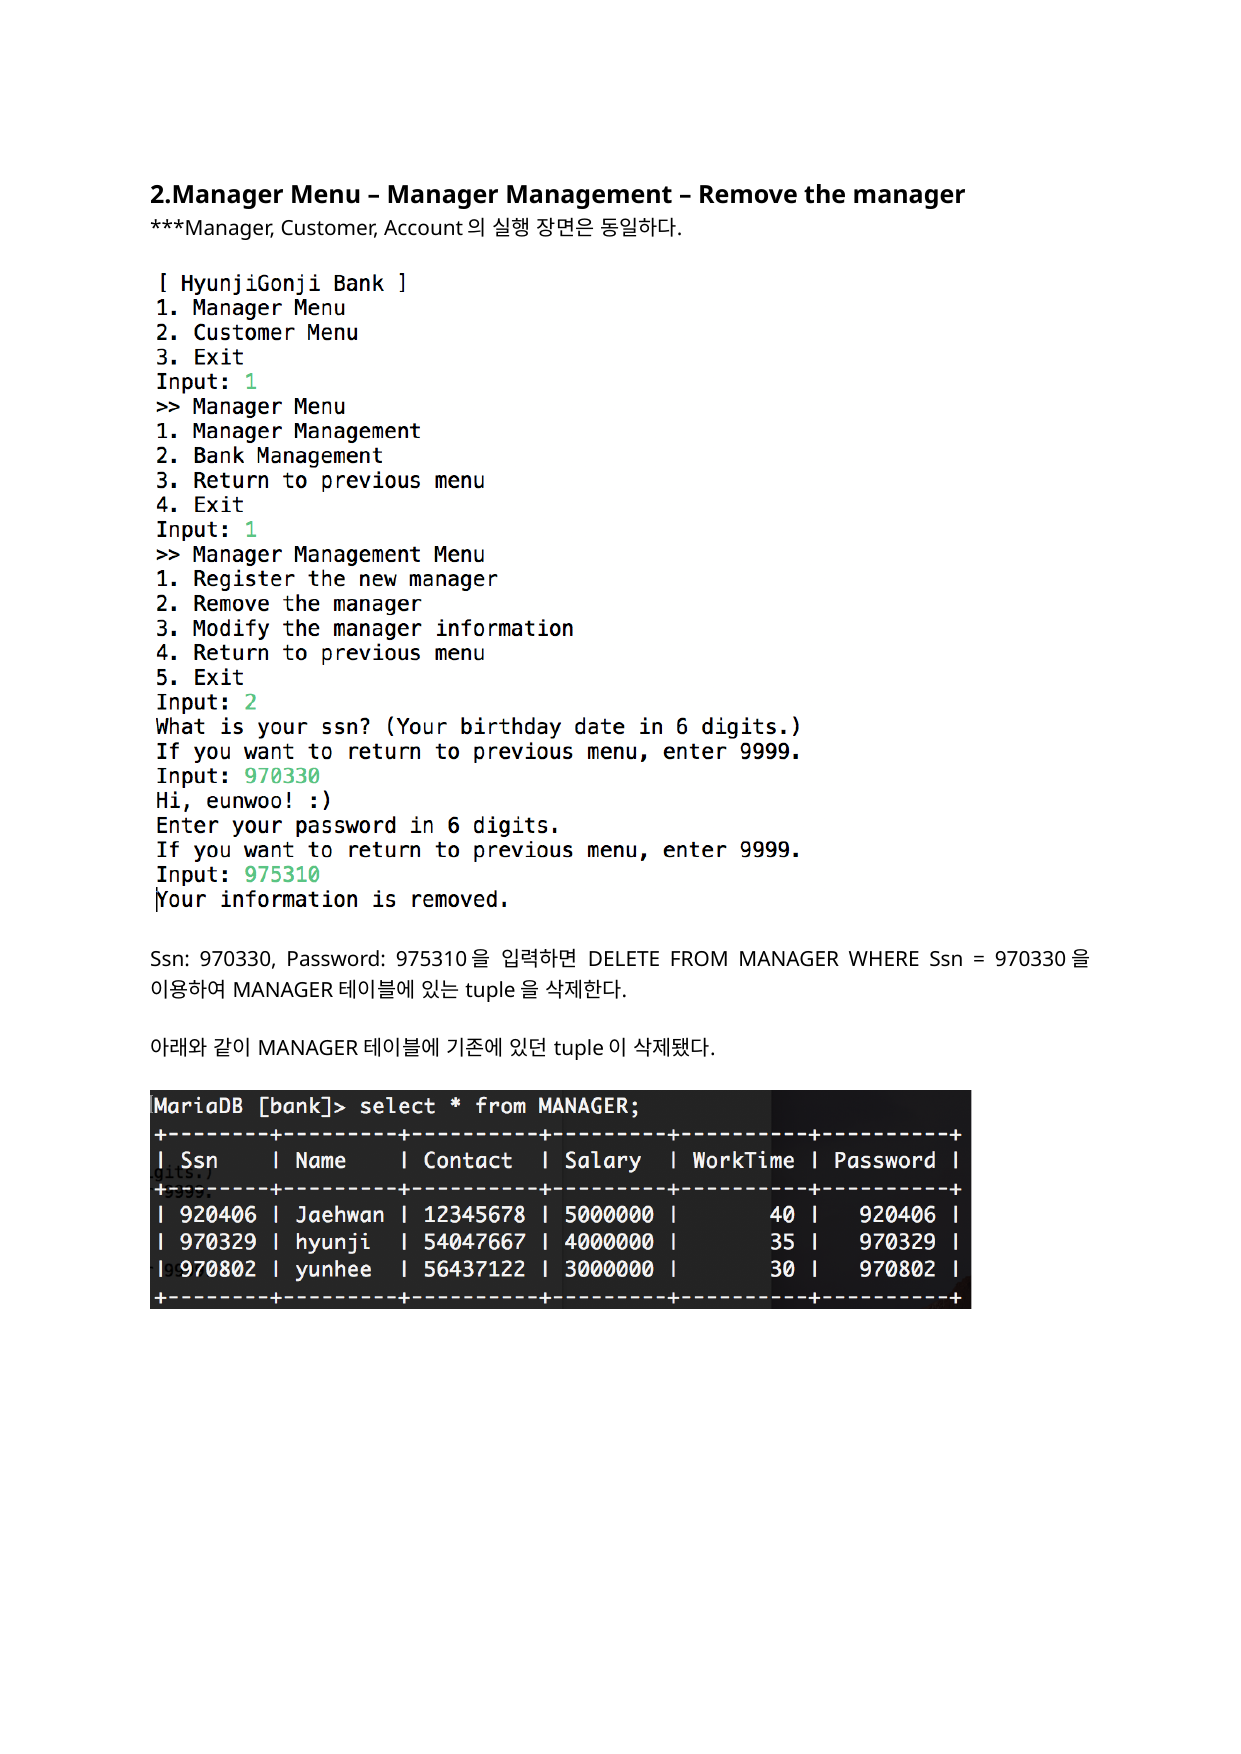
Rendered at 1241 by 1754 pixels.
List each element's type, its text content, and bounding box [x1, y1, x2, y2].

text 아래와 같이 MANAGER 테이블에 기존에 있던 tuple이 삭제됐다. [150, 1032, 1090, 1062]
picture [150, 270, 872, 915]
text Ssn: 970330, Password: 975310을 입력하면 DELETE FROM MANAGER WHERE Ssn = 970330을 이용하여 MANAGER 테이블에 있는 tuple을 삭제한다. [150, 943, 1090, 1003]
text 2.Manager Menu – Manager Management – Remove the manager [150, 177, 1090, 211]
text ***Manager, Customer, Account의 실행 장면은 동일하다. [150, 211, 1090, 242]
picture [150, 1090, 972, 1309]
